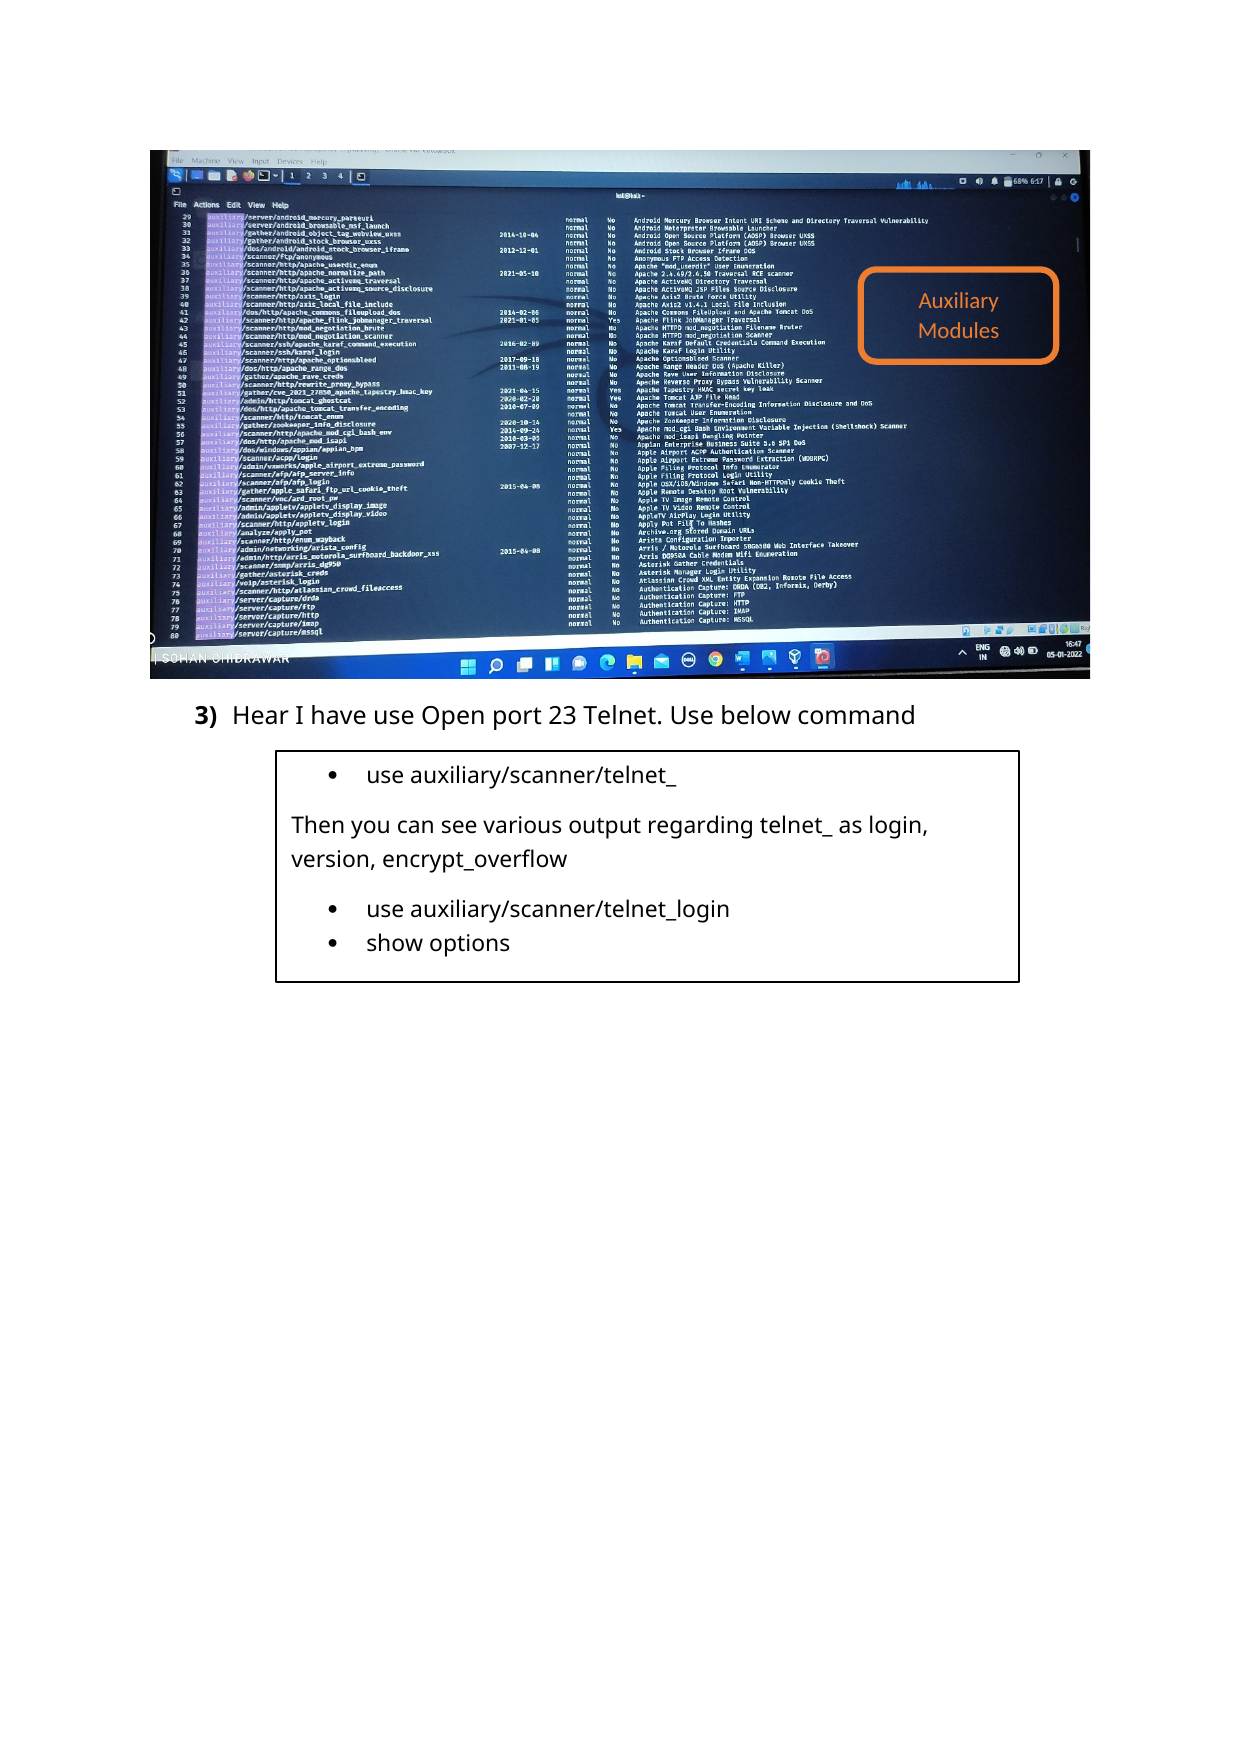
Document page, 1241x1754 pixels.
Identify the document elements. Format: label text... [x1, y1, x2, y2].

picture [150, 150, 1091, 679]
list Hear I have use Open port 23 Telnet. Use below command [194, 698, 1090, 732]
